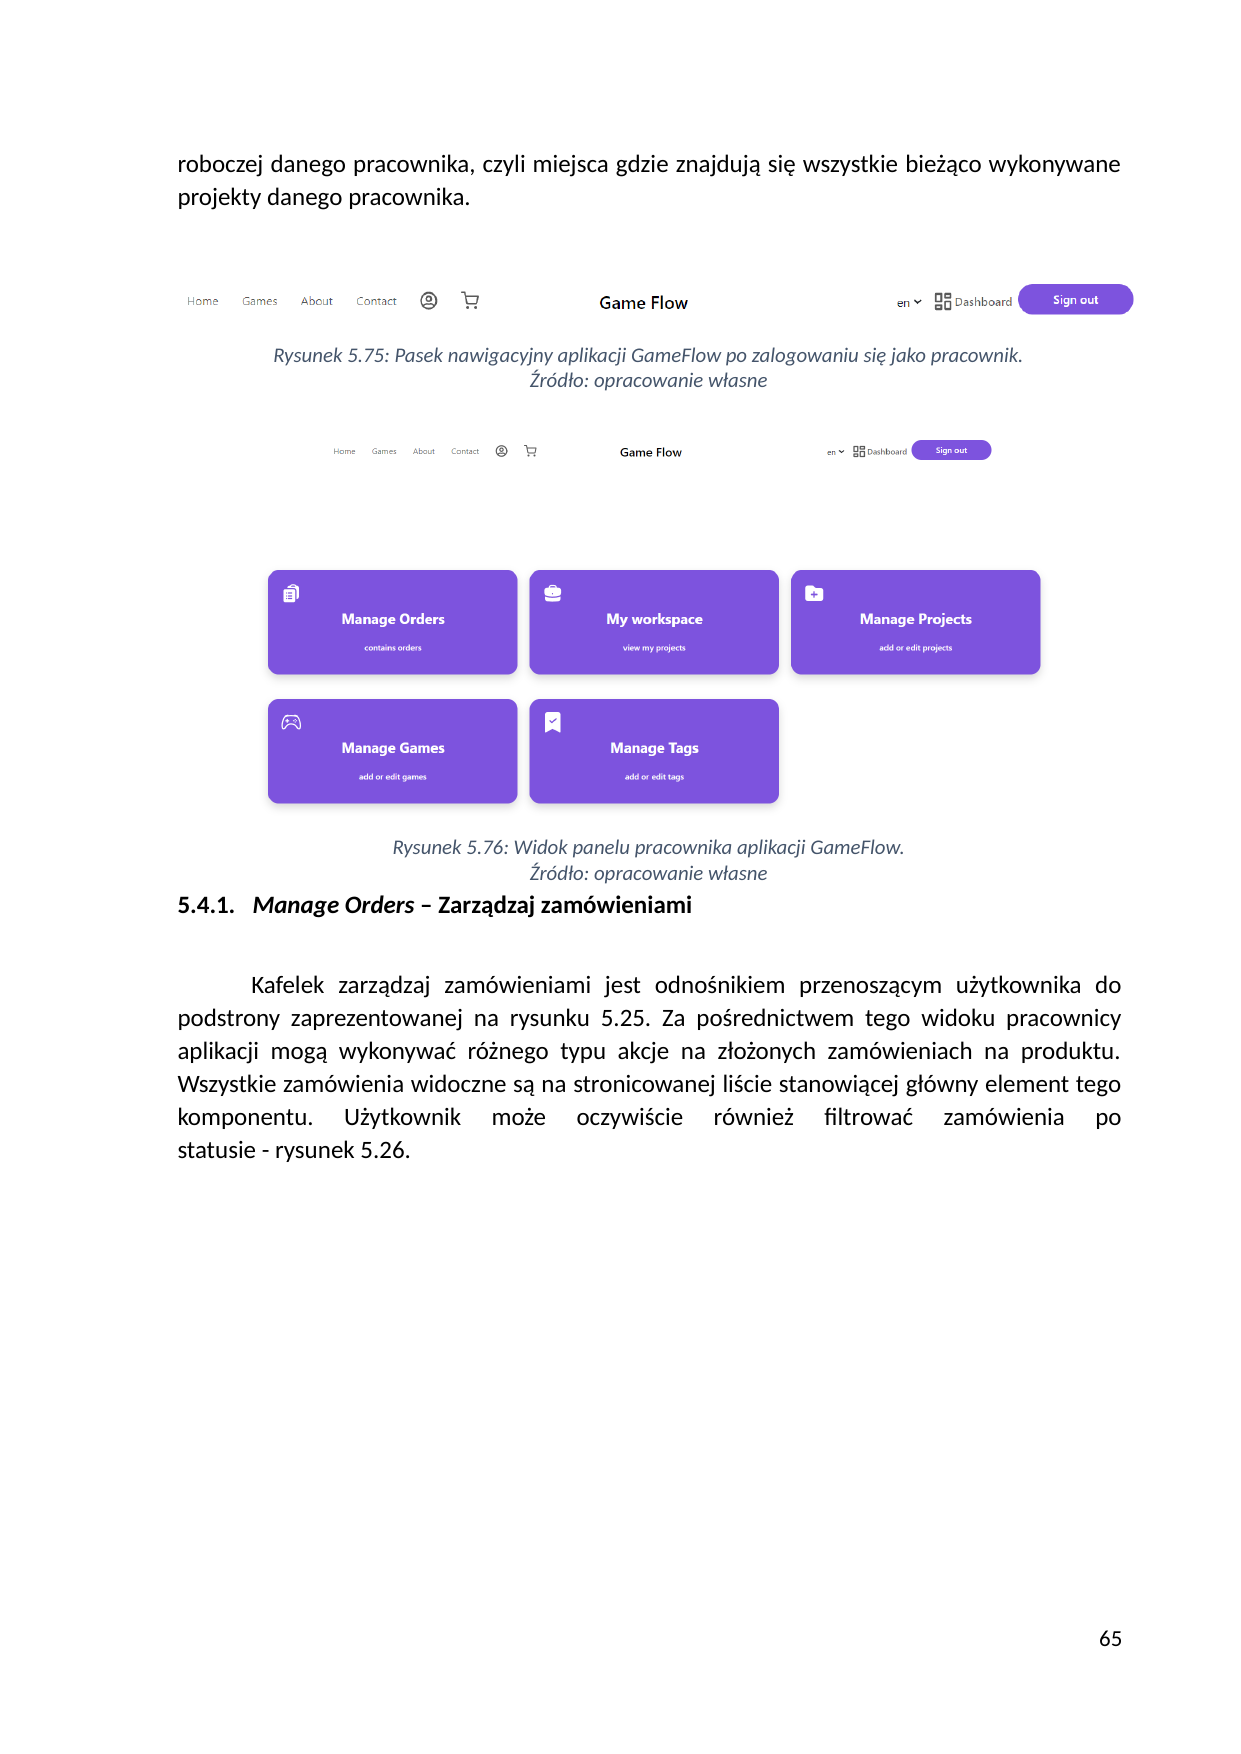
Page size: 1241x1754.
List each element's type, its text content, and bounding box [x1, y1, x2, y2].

picture [177, 279, 1142, 324]
text Źródło: opracowanie własne [177, 367, 1122, 393]
text Kafelek zarządzaj zamówieniami jest odnośnikiem przenoszącym użytkownika do podstrony zaprezentowanej na rysunku 5.25. Za pośrednictwem tego widoku pracownicy aplikacji mogą wykonywać różnego typu akcje na złożonych zamówieniach na produktu. Wszystkie zamówienia widoczne są na stronicowanej liście stanowiącej główny element tego komponentu. Użytkownik może oczywiście również filtrować zamówienia po statusie - rysunek 5.26. [177, 969, 1122, 1165]
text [177, 148, 1122, 211]
picture [246, 439, 1053, 816]
text Źródło: opracowanie własne [177, 860, 1122, 885]
subtitle Manage Orders – Zarządzaj zamówieniami [177, 889, 1122, 920]
